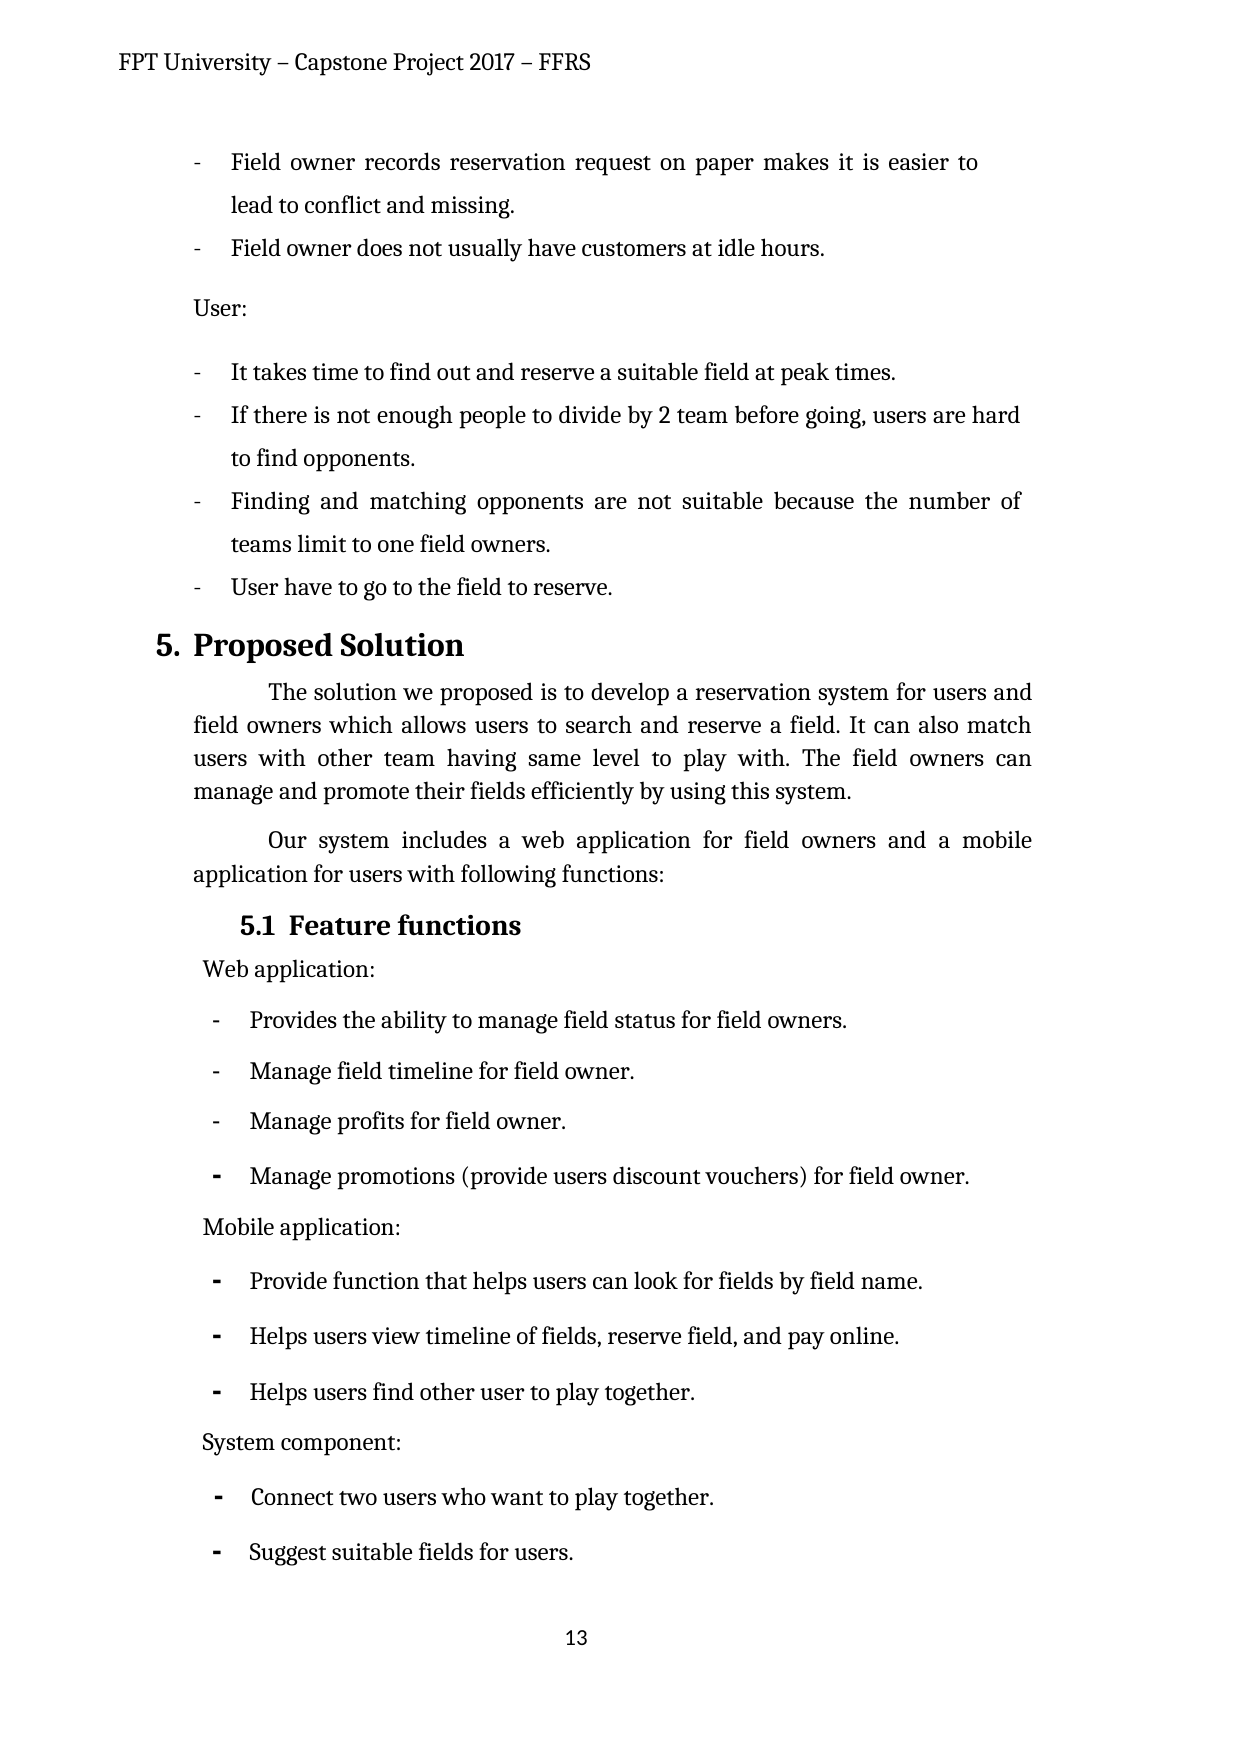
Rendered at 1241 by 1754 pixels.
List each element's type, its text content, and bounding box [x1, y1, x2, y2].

list Suggest suitable fields for users. [212, 1533, 1033, 1567]
text Our system includes a web application for field owners and a mobile application for users with following functions: [193, 826, 1033, 888]
list Finding and matching opponents are not suitable because the number of teams limit to one field owners. [193, 487, 1022, 559]
list Manage profits for field owner. [212, 1106, 1033, 1136]
text System component: [202, 1428, 1033, 1457]
list Field owner does not usually have customers at idle hours. [193, 234, 979, 263]
text Mobile application: [202, 1212, 1033, 1241]
subtitle Feature functions [240, 909, 1033, 943]
list Helps users find other user to play together. [212, 1373, 1033, 1406]
list Manage promotions (provide users discount vouchers) for field owner. [212, 1157, 1033, 1191]
list Connect two users who want to play together. [213, 1478, 1033, 1511]
subtitle Proposed Solution [156, 627, 1033, 665]
text The solution we proposed is to develop a reservation system for users and field owners which allows users to search and reserve a field. It can also match users with other team having same level to play with. The field owners can manage and promote their fields efficiently by using this system. [193, 678, 1033, 806]
list If there is not enough people to divide by 2 team before going, users are hard to find opponents. [193, 401, 1022, 473]
text User: [193, 294, 979, 322]
text Web application: [202, 955, 1033, 984]
list It takes time to find out and reserve a suitable field at peak times. [193, 358, 1022, 386]
list Provides the ability to manage field status for field owners. [212, 1005, 1033, 1034]
list Manage field timeline for field owner. [212, 1056, 1033, 1085]
list Field owner records reservation request on paper makes it is easier to lead to conflict and missing. [193, 148, 979, 219]
list User have to go to the field to reserve. [193, 573, 1022, 602]
list Provide function that helps users can look for fields by field name. [212, 1262, 1033, 1296]
list Helps users view timeline of fields, reserve field, and pay online. [212, 1317, 1033, 1351]
